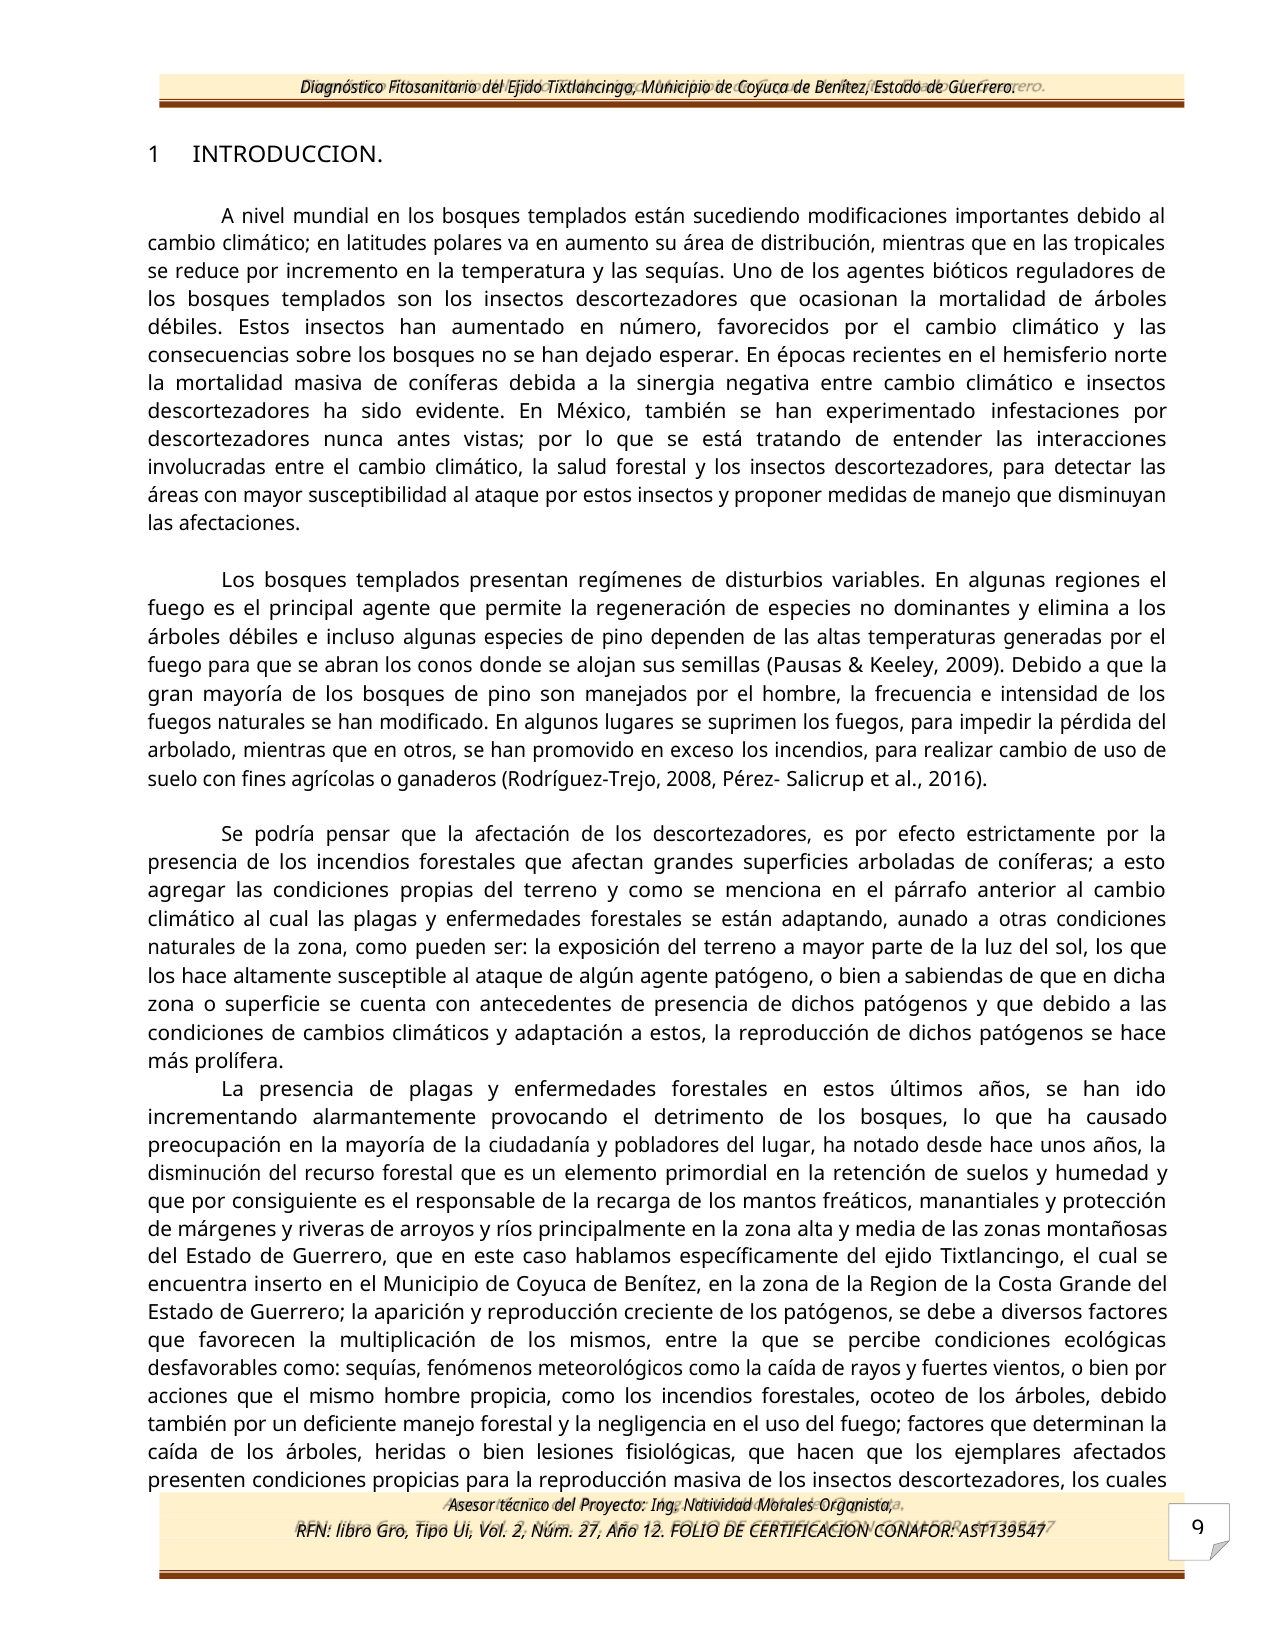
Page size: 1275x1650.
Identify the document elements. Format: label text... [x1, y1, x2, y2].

picture [708, 1526, 716, 1536]
text A nivel mundial en los bosques templados están sucediendo modificaciones importantes debido al cambio climático; en latitudes polares va en aumento su área de distribución, mientras que en las tropicales se reduce por incremento en la temperatura y las sequías. Uno de los agentes bióticos reguladores de los bosques templados son los insectos descortezadores que ocasionan la mortalidad de árboles débiles. Estos insectos han aumentado en número, favorecidos por el cambio climático y las consecuencias sobre los bosques no se han dejado esperar. En épocas recientes en el hemisferio norte la mortalidad masiva de coníferas debida a la sinergia negativa entre cambio climático e insectos descortezadores ha sido evidente. En México, también se han experimentado infestaciones por descortezadores nunca antes vistas; por lo que se está tratando de entender las interacciones involucradas entre el cambio climático, la salud forestal y los insectos descortezadores, para detectar las áreas con mayor susceptibilidad al ataque por estos insectos y proponer medidas de manejo que disminuyan las afectaciones. [147, 201, 1167, 536]
picture [629, 1529, 635, 1536]
picture [726, 1526, 733, 1536]
list INTRODUCCION. [147, 138, 1212, 169]
text Se podría pensar que la afectación de los descortezadores, es por efecto estrictamente por la presencia de los incendios forestales que afectan grandes superficies arboladas de coníferas; a esto agregar las condiciones propias del terreno y como se menciona en el párrafo anterior al cambio climático al cual las plagas y enfermedades forestales se están adaptando, aunado a otras condiciones naturales de la zona, como pueden ser: la exposición del terreno a mayor parte de la luz del sol, los que los hace altamente susceptible al ataque de algún agente patógeno, o bien a sabiendas de que en dicha zona o superficie se cuenta con antecedentes de presencia de dichos patógenos y que debido a las condiciones de cambios climáticos y adaptación a estos, la reproducción de dichos patógenos se hace más prolífera. [147, 819, 1167, 1075]
picture [429, 1529, 435, 1537]
picture [886, 1526, 894, 1536]
picture [397, 1529, 403, 1536]
picture [858, 1527, 864, 1537]
picture [316, 1527, 322, 1537]
picture [555, 1529, 560, 1537]
picture [490, 1529, 496, 1536]
picture [287, 67, 1067, 98]
picture [930, 1526, 938, 1536]
picture [346, 1529, 352, 1537]
picture [681, 1526, 689, 1536]
text Los bosques templados presentan regímenes de disturbios variables. En algunas regiones el fuego es el principal agente que permite la regeneración de especies no dominantes y elimina a los árboles débiles e incluso algunas especies de pino dependen de las altas temperaturas generadas por el fuego para que se abran los conos donde se alojan sus semillas (Pausas & Keeley, 2009). Debido a que la gran mayoría de los bosques de pino son manejados por el hombre, la frecuencia e intensidad de los fuegos naturales se han modificado. En algunos lugares se suprimen los fuegos, para impedir la pérdida del arbolado, mientras que en otros, se han promovido en exceso los incendios, para realizar cambio de uso de suelo con fines agrícolas o ganaderos (Rodríguez-Trejo, 2008, Pérez- Salicrup et al., 2016). [147, 565, 1167, 792]
picture [363, 1529, 369, 1536]
picture [618, 1529, 624, 1537]
picture [280, 1493, 1064, 1537]
picture [898, 1527, 904, 1537]
picture [846, 1526, 854, 1536]
picture [532, 1527, 538, 1537]
picture [440, 1529, 446, 1536]
